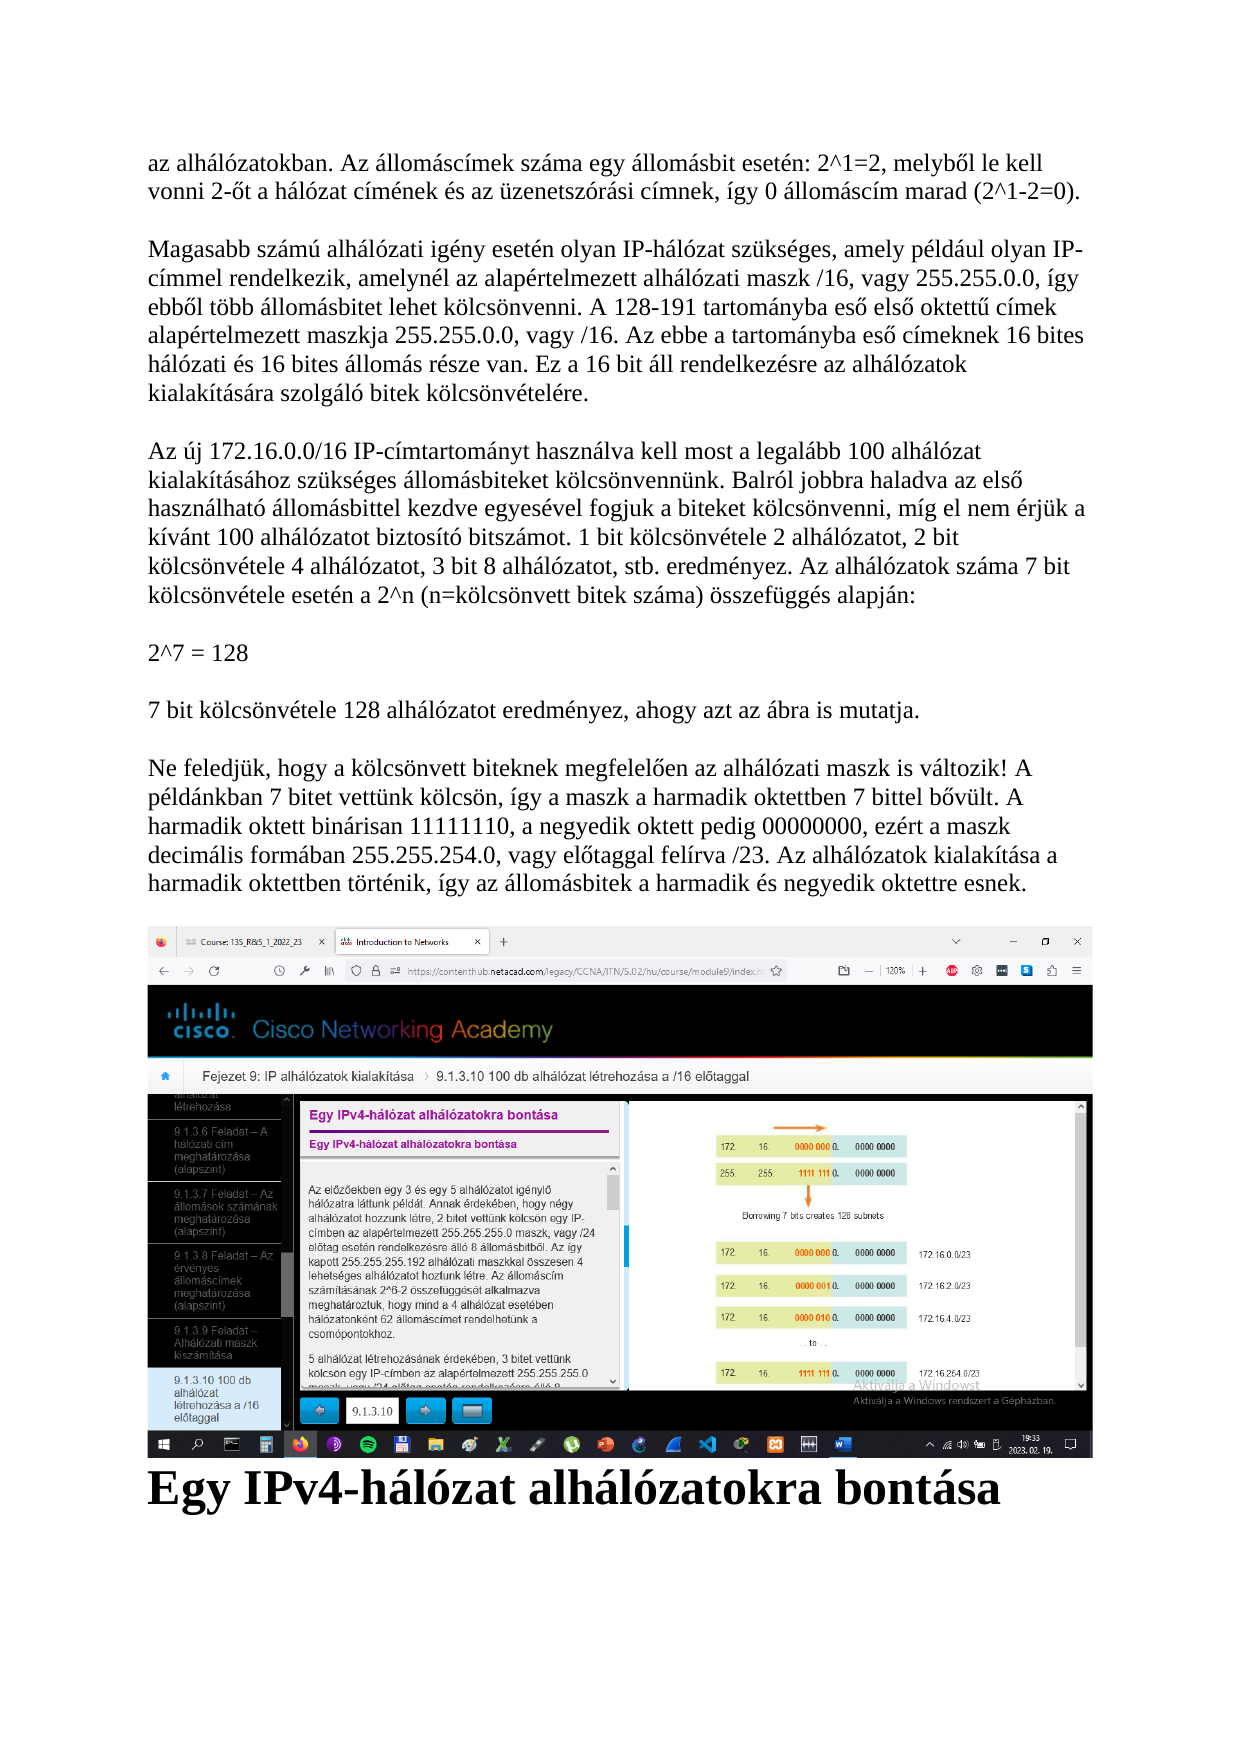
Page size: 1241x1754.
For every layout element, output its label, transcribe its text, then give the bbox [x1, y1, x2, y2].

text Magasabb számú alhálózati igény esetén olyan IP-hálózat szükséges, amely például olyan IP-címmel rendelkezik, amelynél az alapértelmezett alhálózati maszk /16, vagy 255.255.0.0, így ebből több állomásbitet lehet kölcsönvenni. A 128-191 tartományba eső első oktettű címek alapértelmezett maszkja 255.255.0.0, vagy /16. Az ebbe a tartományba eső címeknek 16 bites hálózati és 16 bites állomás része van. Ez a 16 bit áll rendelkezésre az alhálózatok kialakítására szolgáló bitek kölcsönvételére. [148, 234, 1093, 407]
picture [147, 926, 1093, 1458]
text Ne feledjük, hogy a kölcsönvett biteknek megfelelően az alhálózati maszk is változik! A példánkban 7 bitet vettünk kölcsön, így a maszk a harmadik oktettben 7 bittel bővült. A harmadik oktett binárisan 11111110, a negyedik oktett pedig 00000000, ezért a maszk decimális formában 255.255.254.0, vagy előtaggal felírva /23. Az alhálózatok kialakítása a harmadik oktettben történik, így az állomásbitek a harmadik és negyedik oktettre esnek. [148, 753, 1093, 897]
text Az új 172.16.0.0/16 IP-címtartományt használva kell most a legalább 100 alhálózat kialakításához szükséges állomásbiteket kölcsönvennünk. Balról jobbra haladva az első használható állomásbittel kezdve egyesével fogjuk a biteket kölcsönvenni, míg el nem érjük a kívánt 100 alhálózatot biztosító bitszámot. 1 bit kölcsönvétele 2 alhálózatot, 2 bit kölcsönvétele 4 alhálózatot, 3 bit 8 alhálózatot, stb. eredményez. Az alhálózatok száma 7 bit kölcsönvétele esetén a 2^n (n=kölcsönvett bitek száma) összefüggés alapján: [148, 436, 1093, 608]
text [148, 148, 1093, 205]
text 2^7 = 128 [148, 638, 1093, 666]
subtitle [148, 1458, 1093, 1515]
text 7 bit kölcsönvétele 128 alhálózatot eredményez, ahogy azt az ábra is mutatja. [148, 696, 1093, 724]
